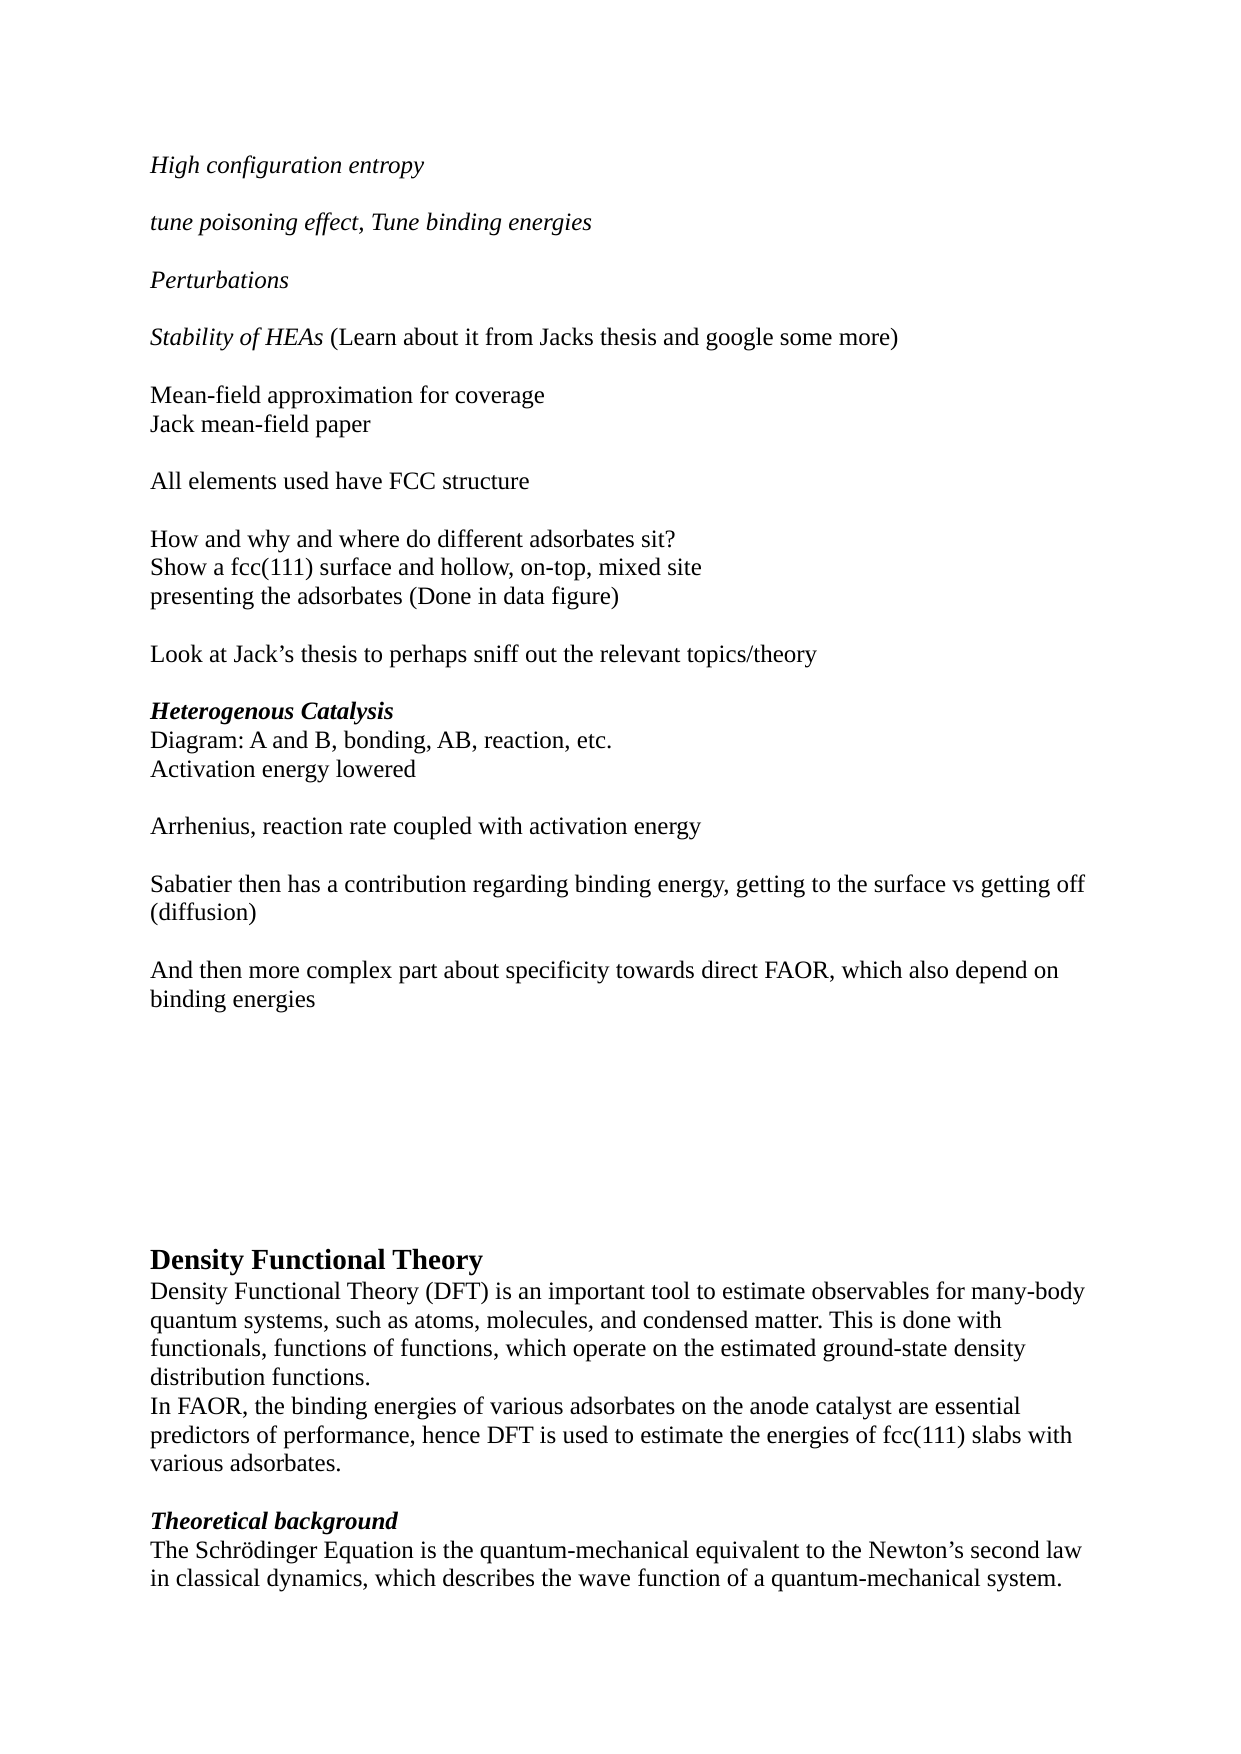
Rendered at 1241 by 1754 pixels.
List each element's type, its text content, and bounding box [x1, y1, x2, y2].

text How and why and where do different adsorbates sit? [150, 524, 1090, 552]
text Theoretical background [150, 1506, 1090, 1535]
text All elements used have FCC structure [150, 466, 1090, 495]
text Mean-field approximation for coverage [150, 380, 1090, 409]
text Stability of HEAs (Learn about it from Jacks thesis and google some more) [150, 322, 1090, 351]
text Perturbations [150, 265, 1090, 294]
text Sabatier then has a contribution regarding binding energy, getting to the surface vs getting off (diffusion) [150, 869, 1090, 926]
text Show a fcc(111) surface and hollow, on-top, mixed site [150, 552, 1090, 581]
text Arrhenius, reaction rate coupled with activation energy [150, 811, 1090, 840]
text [150, 1535, 1090, 1592]
text And then more complex part about specificity towards direct FAOR, which also depend on binding energies [150, 955, 1090, 1012]
text Density Functional Theory [150, 1242, 1090, 1276]
text presenting the adsorbates (Done in data figure) [150, 581, 1090, 610]
text Diagram: A and B, bonding, AB, reaction, etc. [150, 725, 1090, 754]
text Density Functional Theory (DFT) is an important tool to estimate observables for many-body quantum systems, such as atoms, molecules, and condensed matter. This is done with functionals, functions of functions, which operate on the estimated ground-state density distribution functions. [150, 1276, 1090, 1391]
text tune poisoning effect, Tune binding energies [150, 207, 1090, 236]
text High configuration entropy [150, 150, 1090, 179]
text Jack mean-field paper [150, 409, 1090, 437]
text Activation energy lowered [150, 754, 1090, 782]
text In FAOR, the binding energies of various adsorbates on the anode catalyst are essential predictors of performance, hence DFT is used to estimate the energies of fcc(111) slabs with various adsorbates. [150, 1391, 1090, 1477]
text Heterogenous Catalysis [150, 696, 1090, 725]
text Look at Jack’s thesis to perhaps sniff out the relevant topics/theory [150, 639, 1090, 667]
